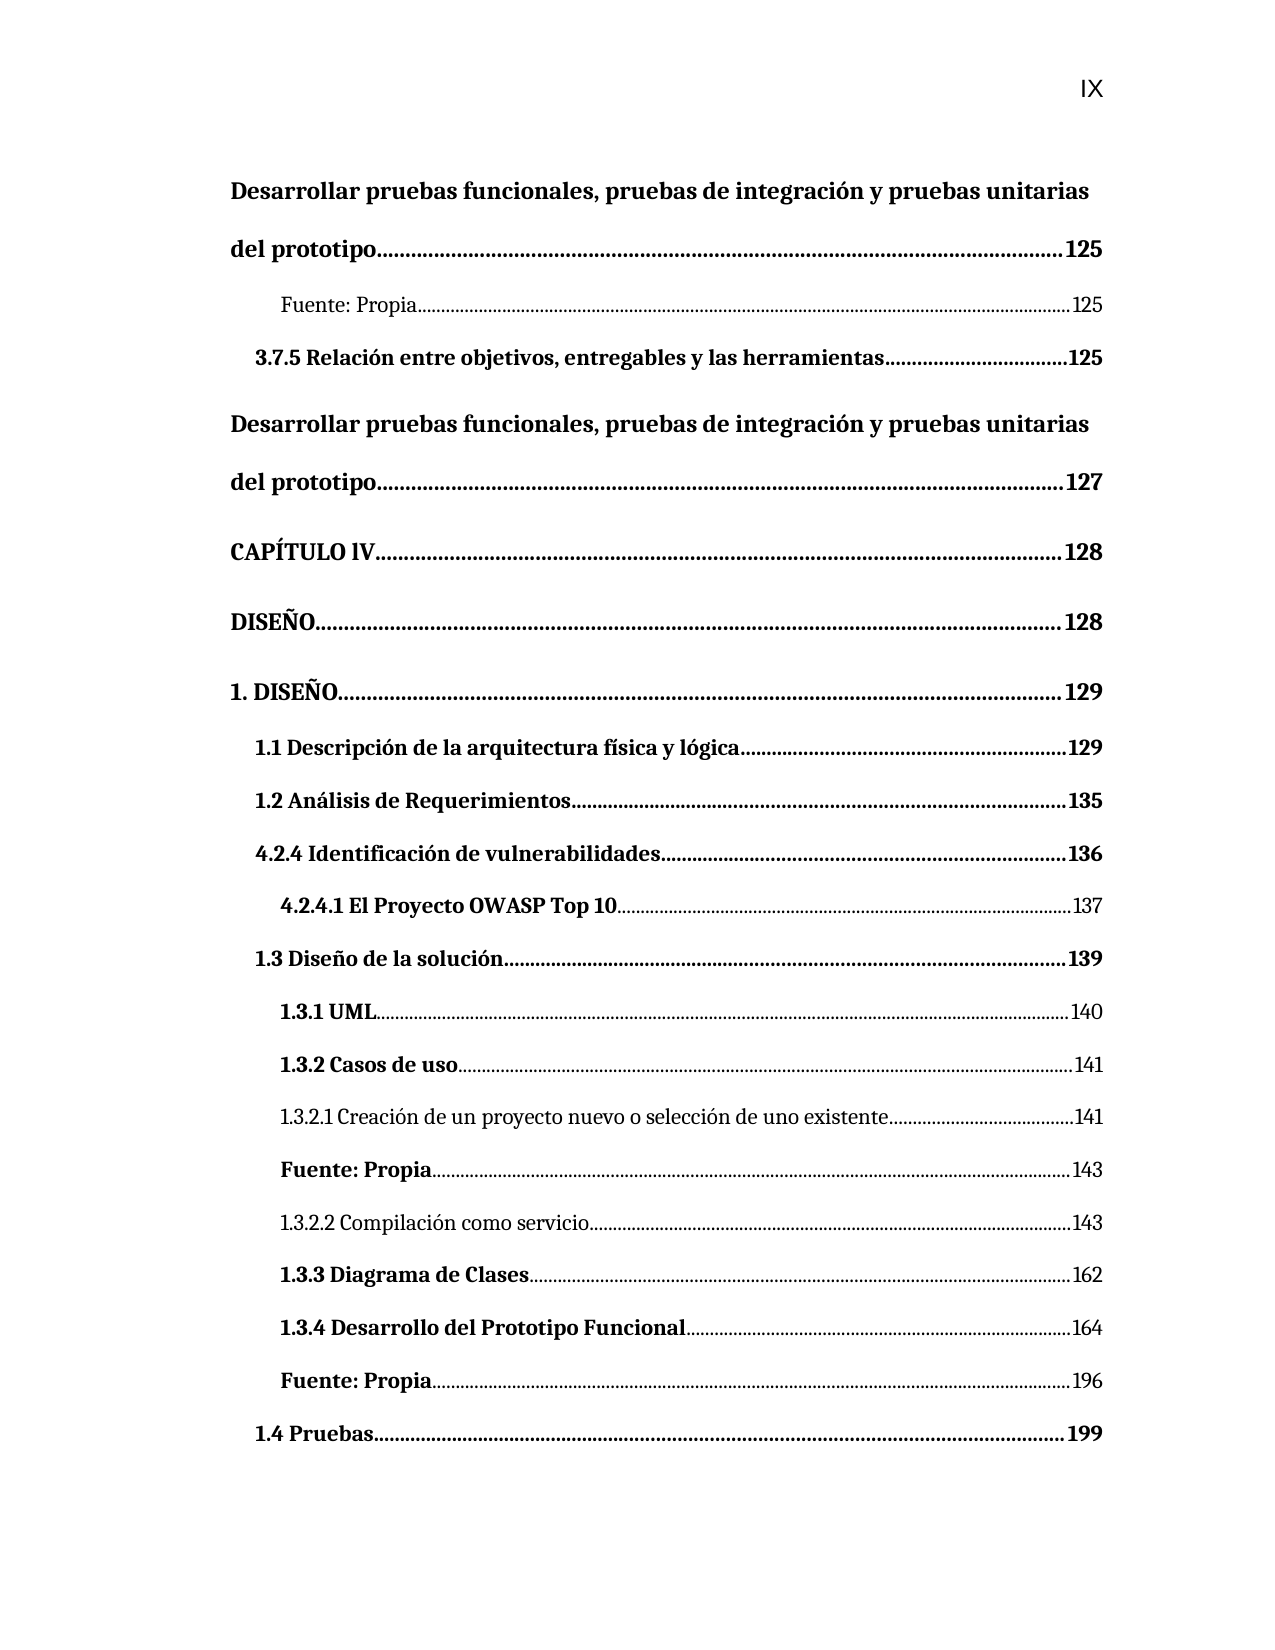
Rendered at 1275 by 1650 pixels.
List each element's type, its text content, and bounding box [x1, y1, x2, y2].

text 1.3.4 Desarrollo del Prototipo Funcional 164 [280, 1315, 1104, 1341]
text 4.2.4.1 El Proyecto OWASP Top 10 137 [280, 893, 1104, 919]
text 1. DISEÑO 129 [230, 678, 1104, 706]
text Fuente: Propia 143 [280, 1157, 1104, 1183]
text Desarrollar pruebas funcionales, pruebas de integración y pruebas unitarias del prototipo. 125 [230, 177, 1104, 263]
text DISEÑO 128 [230, 608, 1104, 636]
text 1.3.1 UML 140 [280, 999, 1104, 1025]
text 1.4 Pruebas 199 [255, 1420, 1104, 1447]
text 1.3.2.2 Compilación como servicio 143 [280, 1209, 1104, 1236]
text 1.1 Descripción de la arquitectura física y lógica 129 [255, 735, 1104, 761]
text Fuente: Propia 125 [280, 292, 1104, 318]
text 3.7.5 Relación entre objetivos, entregables y las herramientas 125 [255, 345, 1104, 371]
text CAPÍTULO lV 128 [230, 538, 1104, 566]
text 1.3.3 Diagrama de Clases 162 [280, 1262, 1104, 1288]
text 1.2 Análisis de Requerimientos 135 [255, 788, 1104, 814]
text 1.3.2 Casos de uso 141 [280, 1051, 1104, 1078]
text 1.3.2.1 Creación de un proyecto nuevo o selección de uno existente 141 [280, 1104, 1104, 1130]
text Desarrollar pruebas funcionales, pruebas de integración y pruebas unitarias del prototipo. 127 [230, 410, 1104, 496]
text 1.3 Diseño de la solución 139 [255, 946, 1104, 972]
text Fuente: Propia 196 [280, 1368, 1104, 1394]
text 4.2.4 Identificación de vulnerabilidades 136 [255, 841, 1104, 867]
